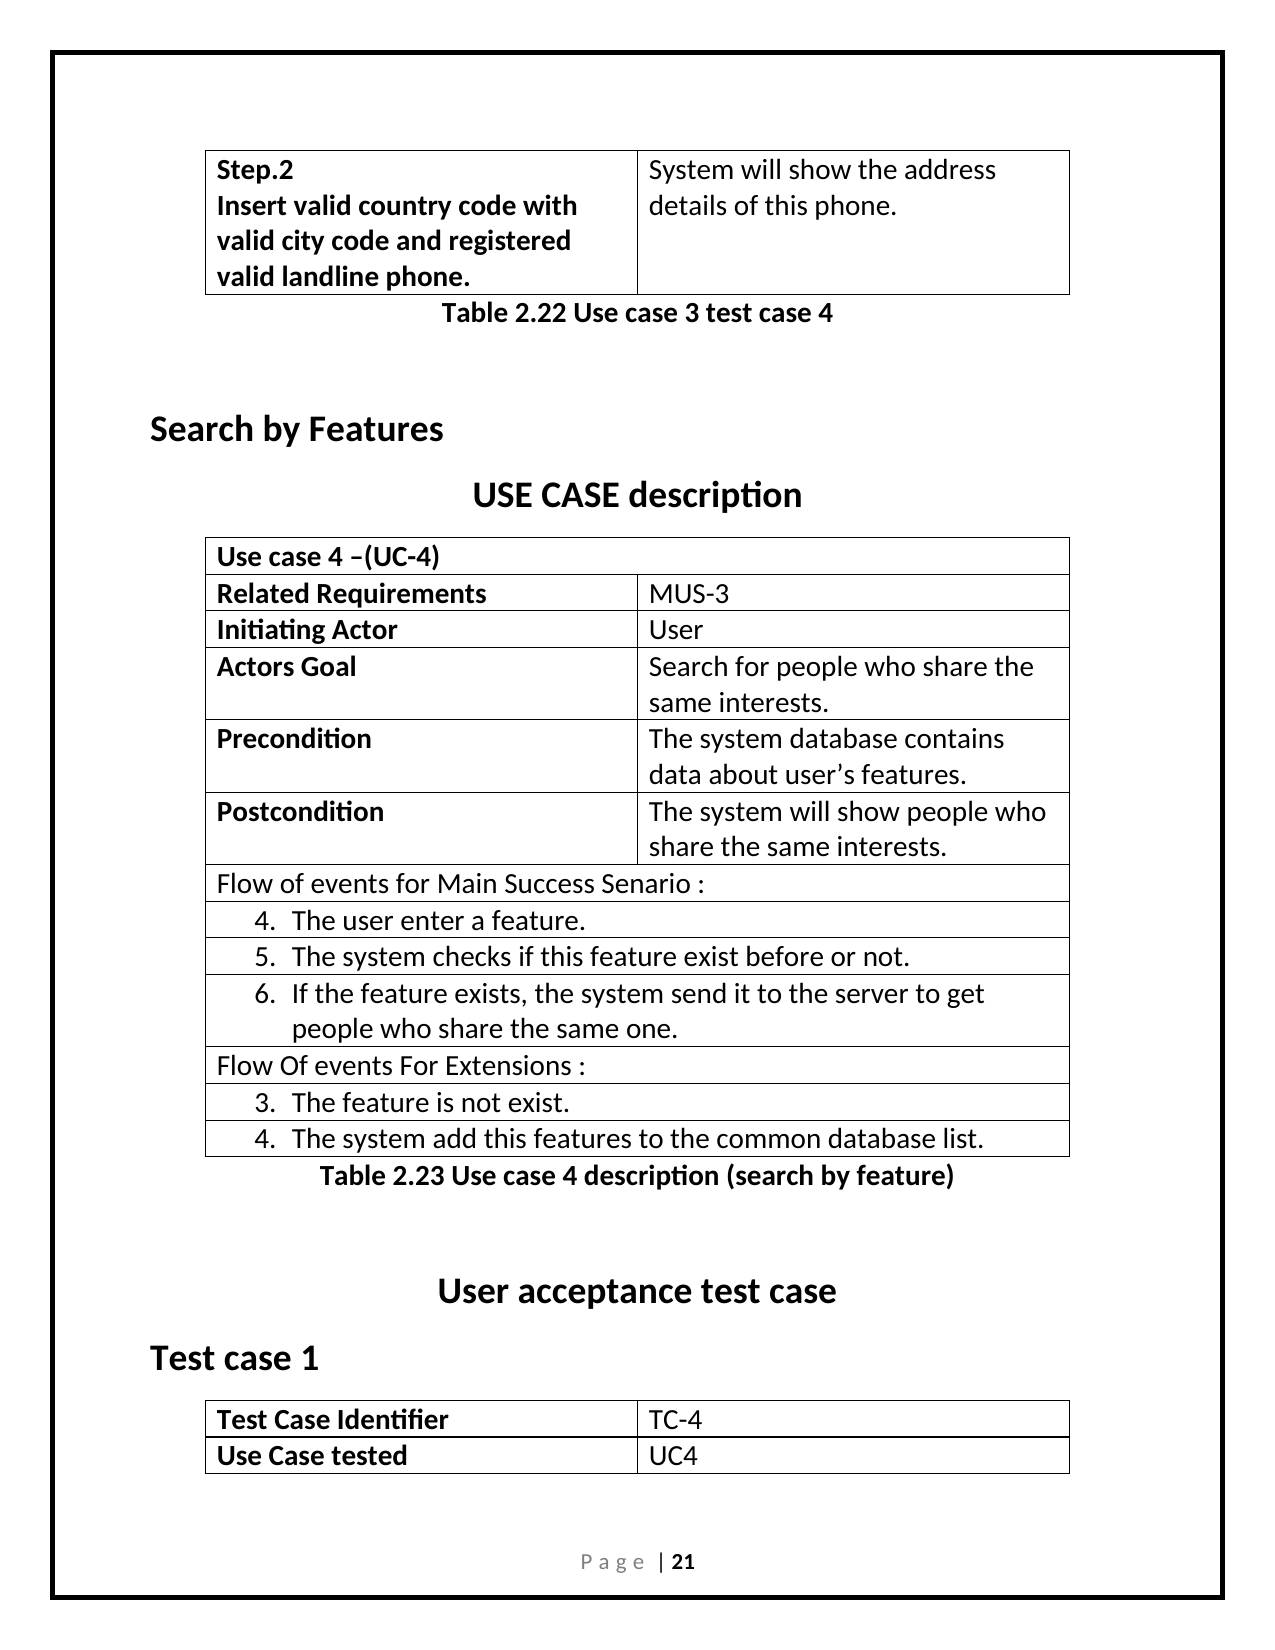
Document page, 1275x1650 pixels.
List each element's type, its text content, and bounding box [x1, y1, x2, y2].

table_cell Use Case tested [206, 1438, 637, 1473]
table_cell Search for people who share the same interests. [638, 648, 1069, 719]
table_cell The user enter a feature. [206, 902, 1069, 937]
table_cell The system add this features to the common database list. [206, 1121, 1069, 1156]
table_cell The system checks if this feature exist before or not. [206, 938, 1069, 974]
text Test case 1 [150, 1334, 1125, 1379]
table_cell If the feature exists, the system send it to the server to get people who share the same one. [206, 975, 1069, 1046]
table_cell System will show the address details of this phone. [638, 151, 1069, 293]
table_cell Flow Of events For Extensions : [206, 1047, 1069, 1083]
text User acceptance test case [150, 1267, 1125, 1313]
table_cell Flow of events for Main Success Senario : [206, 865, 1069, 901]
table_header TC-4 [638, 1401, 1069, 1436]
table_cell User [638, 611, 1069, 647]
table_cell The system database contains data about user’s features. [638, 720, 1069, 792]
table_cell Precondition [206, 720, 637, 792]
table_cell Initiating Actor [206, 611, 637, 647]
text USE CASE description [150, 471, 1125, 517]
text Search by Features [150, 405, 1125, 451]
table_cell The feature is not exist. [206, 1084, 1069, 1119]
table_cell UC4 [638, 1438, 1069, 1473]
table_header Use case 4 –(UC-4) [206, 538, 1069, 574]
table_header Test Case Identifier [206, 1401, 637, 1436]
table_cell MUS-3 [638, 575, 1069, 610]
table_cell Postcondition [206, 793, 637, 864]
table_cell Step.2 Insert valid country code with valid city code and registered valid landline phone. [206, 151, 637, 293]
table_cell Actors Goal [206, 648, 637, 719]
text Table 2.23 Use case 4 description (search by feature) [150, 1157, 1125, 1193]
text Table 2.22 Use case 3 test case 4 [150, 294, 1125, 330]
table_cell The system will show people who share the same interests. [638, 793, 1069, 864]
table_cell Related Requirements [206, 575, 637, 610]
